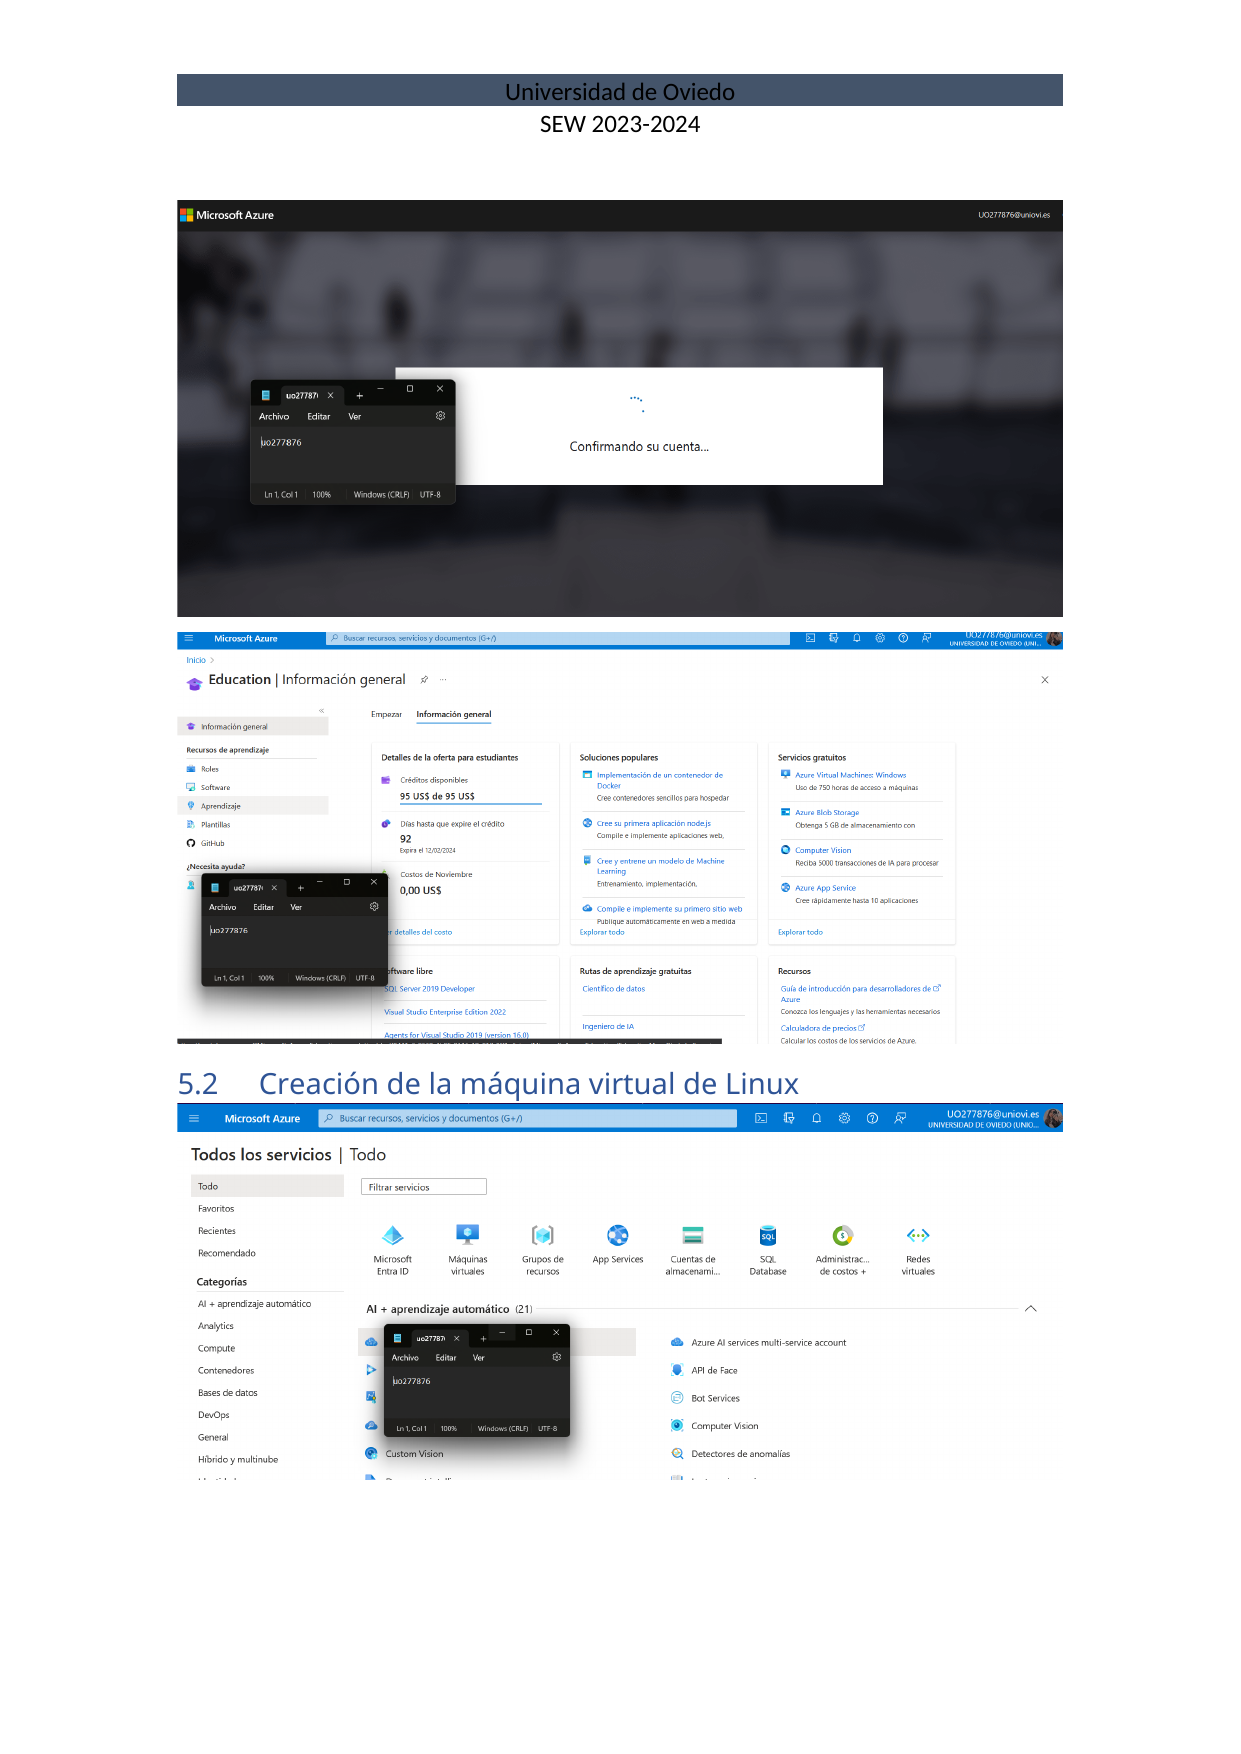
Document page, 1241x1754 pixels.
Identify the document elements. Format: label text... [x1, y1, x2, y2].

picture [177, 632, 1063, 1044]
subtitle Creación de la máquina virtual de Linux [177, 1063, 1063, 1103]
picture [177, 200, 1063, 617]
picture [177, 1103, 1063, 1480]
